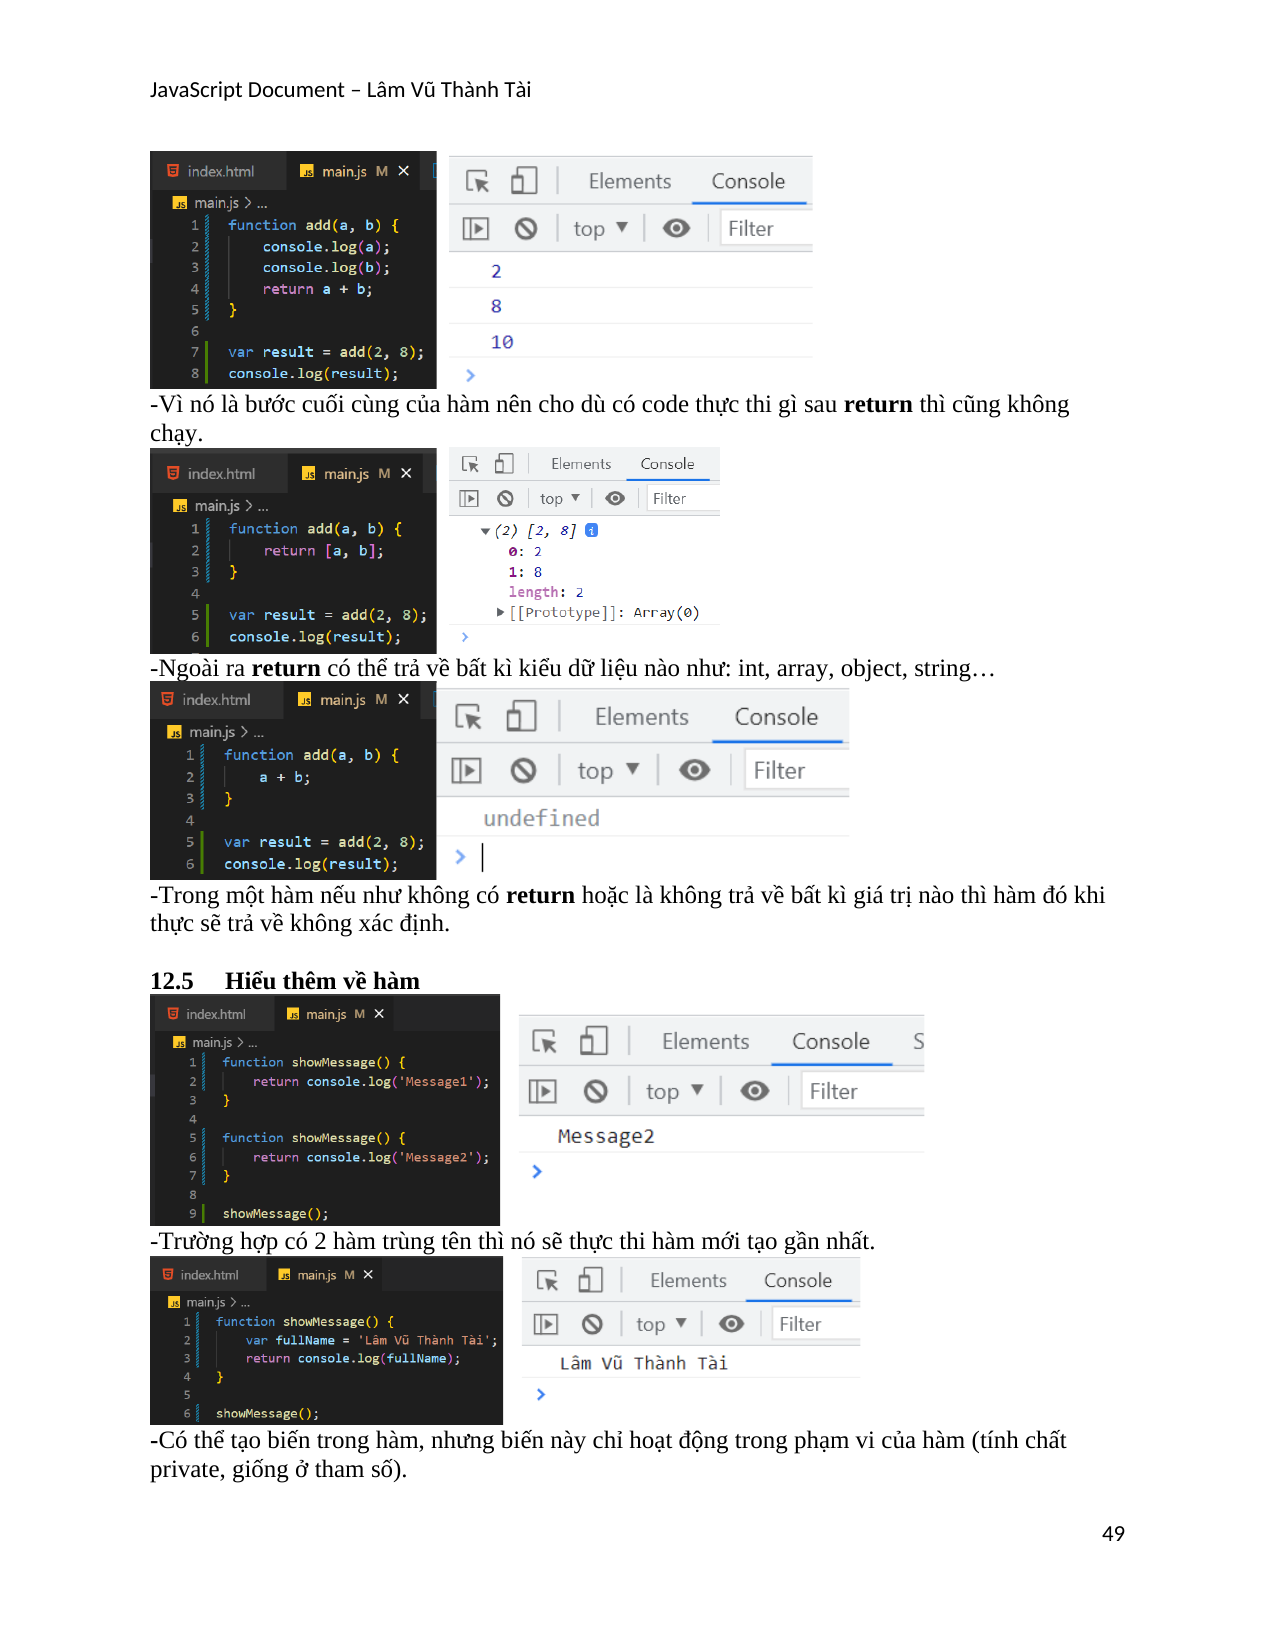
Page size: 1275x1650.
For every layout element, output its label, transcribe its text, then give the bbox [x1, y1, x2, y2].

picture [150, 1256, 504, 1425]
picture [150, 448, 437, 654]
picture [449, 446, 720, 654]
picture [150, 994, 501, 1226]
picture [150, 681, 850, 880]
list -Trong một hàm nếu như không có return hoặc là không trả về bất kì giá trị nào thì hàm đó khi thực sẽ trả về không xác định. [150, 880, 1125, 937]
picture [449, 150, 813, 389]
picture [150, 151, 437, 389]
picture [521, 1254, 861, 1425]
picture [518, 1010, 925, 1226]
list -Vì nó là bước cuối cùng của hàm nên cho dù có code thực thi gì sau return thì cũng không chạy. [150, 389, 1125, 446]
list Hiểu thêm về hàm [150, 966, 1125, 995]
list -Trường hợp có 2 hàm trùng tên thì nó sẽ thực thi hàm mới tạo gần nhất. [150, 1226, 1125, 1255]
list -Ngoài ra return có thể trả về bất kì kiểu dữ liệu nào như: int, array, object, string… [150, 653, 1125, 682]
list -Có thể tạo biến trong hàm, nhưng biến này chỉ hoạt động trong phạm vi của hàm (tính chất private, giống ở tham số). [150, 1425, 1125, 1482]
